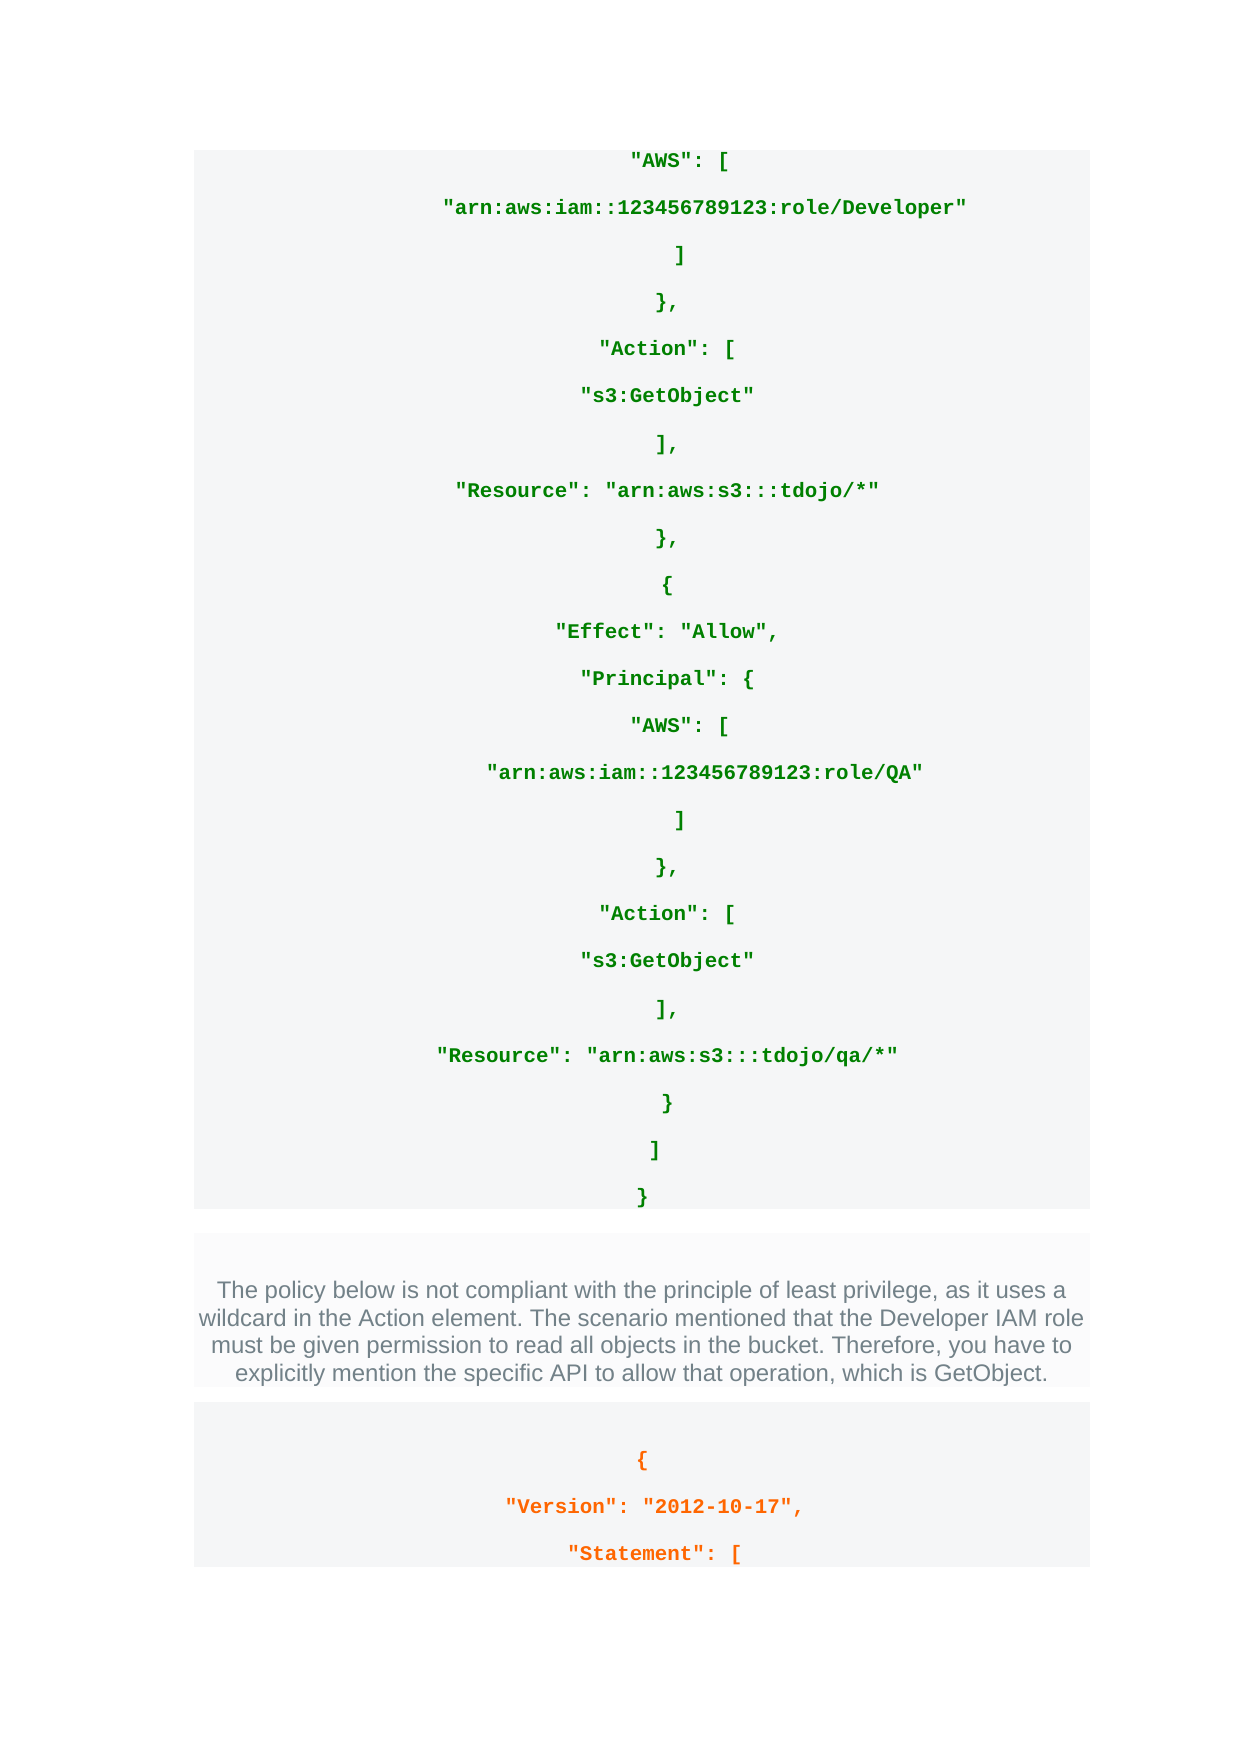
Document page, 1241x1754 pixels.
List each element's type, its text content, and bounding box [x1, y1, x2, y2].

text "Resource": "arn:aws:s3:::tdojo/qa/*" [194, 1044, 1090, 1068]
text "Effect": "Allow", [194, 621, 1090, 644]
text "Version": "2012-10-17", [194, 1496, 1090, 1520]
text }, [194, 527, 1090, 550]
text } [194, 1186, 1090, 1209]
text "AWS": [ [194, 150, 1090, 174]
text "arn:aws:iam::123456789123:role/QA" [194, 762, 1090, 786]
text }, [194, 291, 1090, 315]
text "AWS": [ [194, 715, 1090, 739]
text "Resource": "arn:aws:s3:::tdojo/*" [194, 479, 1090, 503]
text ] [194, 809, 1090, 833]
text { [194, 1449, 1090, 1473]
text ] [194, 1139, 1090, 1162]
text ], [194, 432, 1090, 456]
text ], [194, 997, 1090, 1021]
text The policy below is not compliant with the principle of least privilege, as it uses a wildcard in the Action element. The scenario mentioned that the Developer IAM role must be given permission to read all objects in the bucket. Therefore, you have to explicitly mention the specific API to allow that operation, which is GetObject. [194, 1276, 1090, 1387]
text ] [194, 244, 1090, 268]
text "Action": [ [194, 338, 1090, 362]
text "Principal": { [194, 668, 1090, 692]
text { [194, 574, 1090, 597]
text }, [194, 856, 1090, 880]
text "s3:GetObject" [194, 950, 1090, 974]
text } [194, 1092, 1090, 1115]
text "arn:aws:iam::123456789123:role/Developer" [194, 197, 1090, 221]
text "Statement": [ [194, 1543, 1090, 1567]
text "Action": [ [194, 903, 1090, 927]
text "s3:GetObject" [194, 385, 1090, 409]
